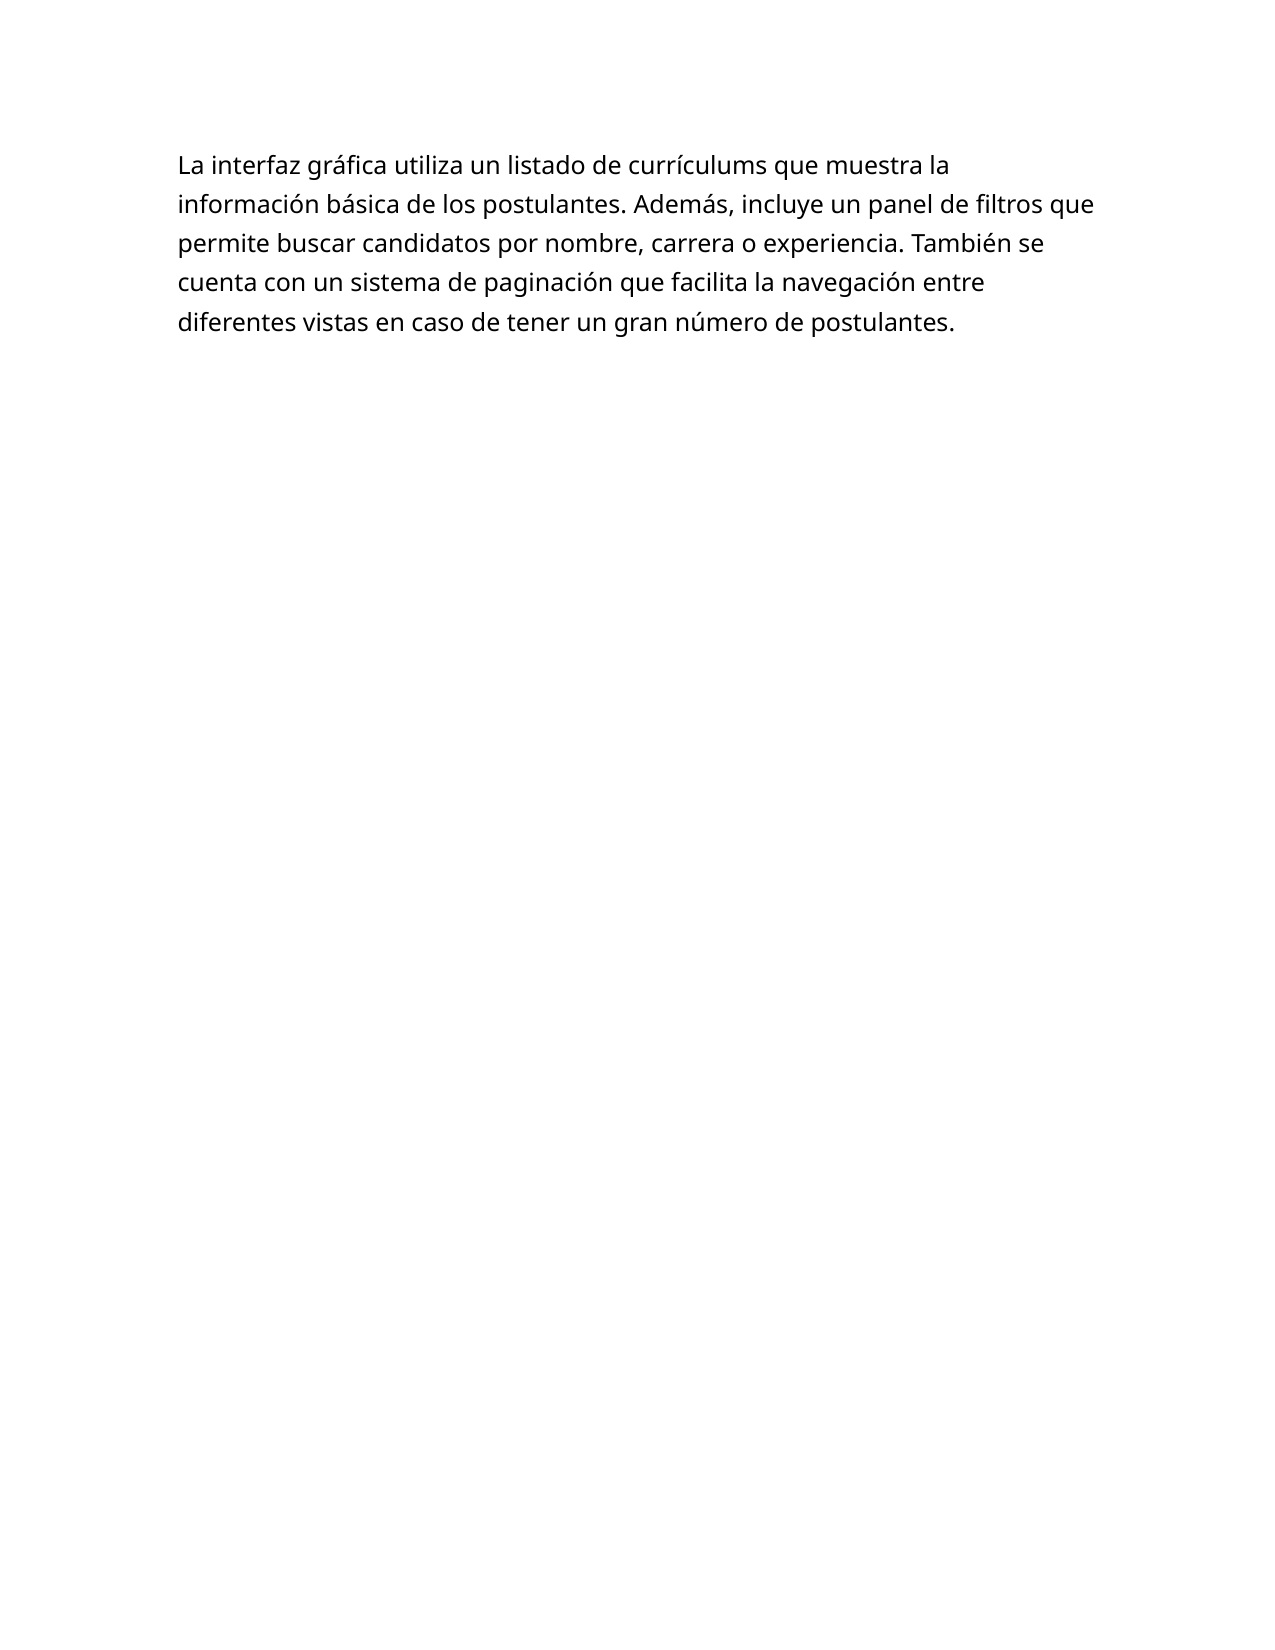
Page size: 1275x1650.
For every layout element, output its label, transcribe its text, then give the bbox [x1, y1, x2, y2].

text La interfaz gráfica utiliza un listado de currículums que muestra la información básica de los postulantes. Además, incluye un panel de filtros que permite buscar candidatos por nombre, carrera o experiencia. También se cuenta con un sistema de paginación que facilita la navegación entre diferentes vistas en caso de tener un gran número de postulantes. [177, 148, 1098, 338]
